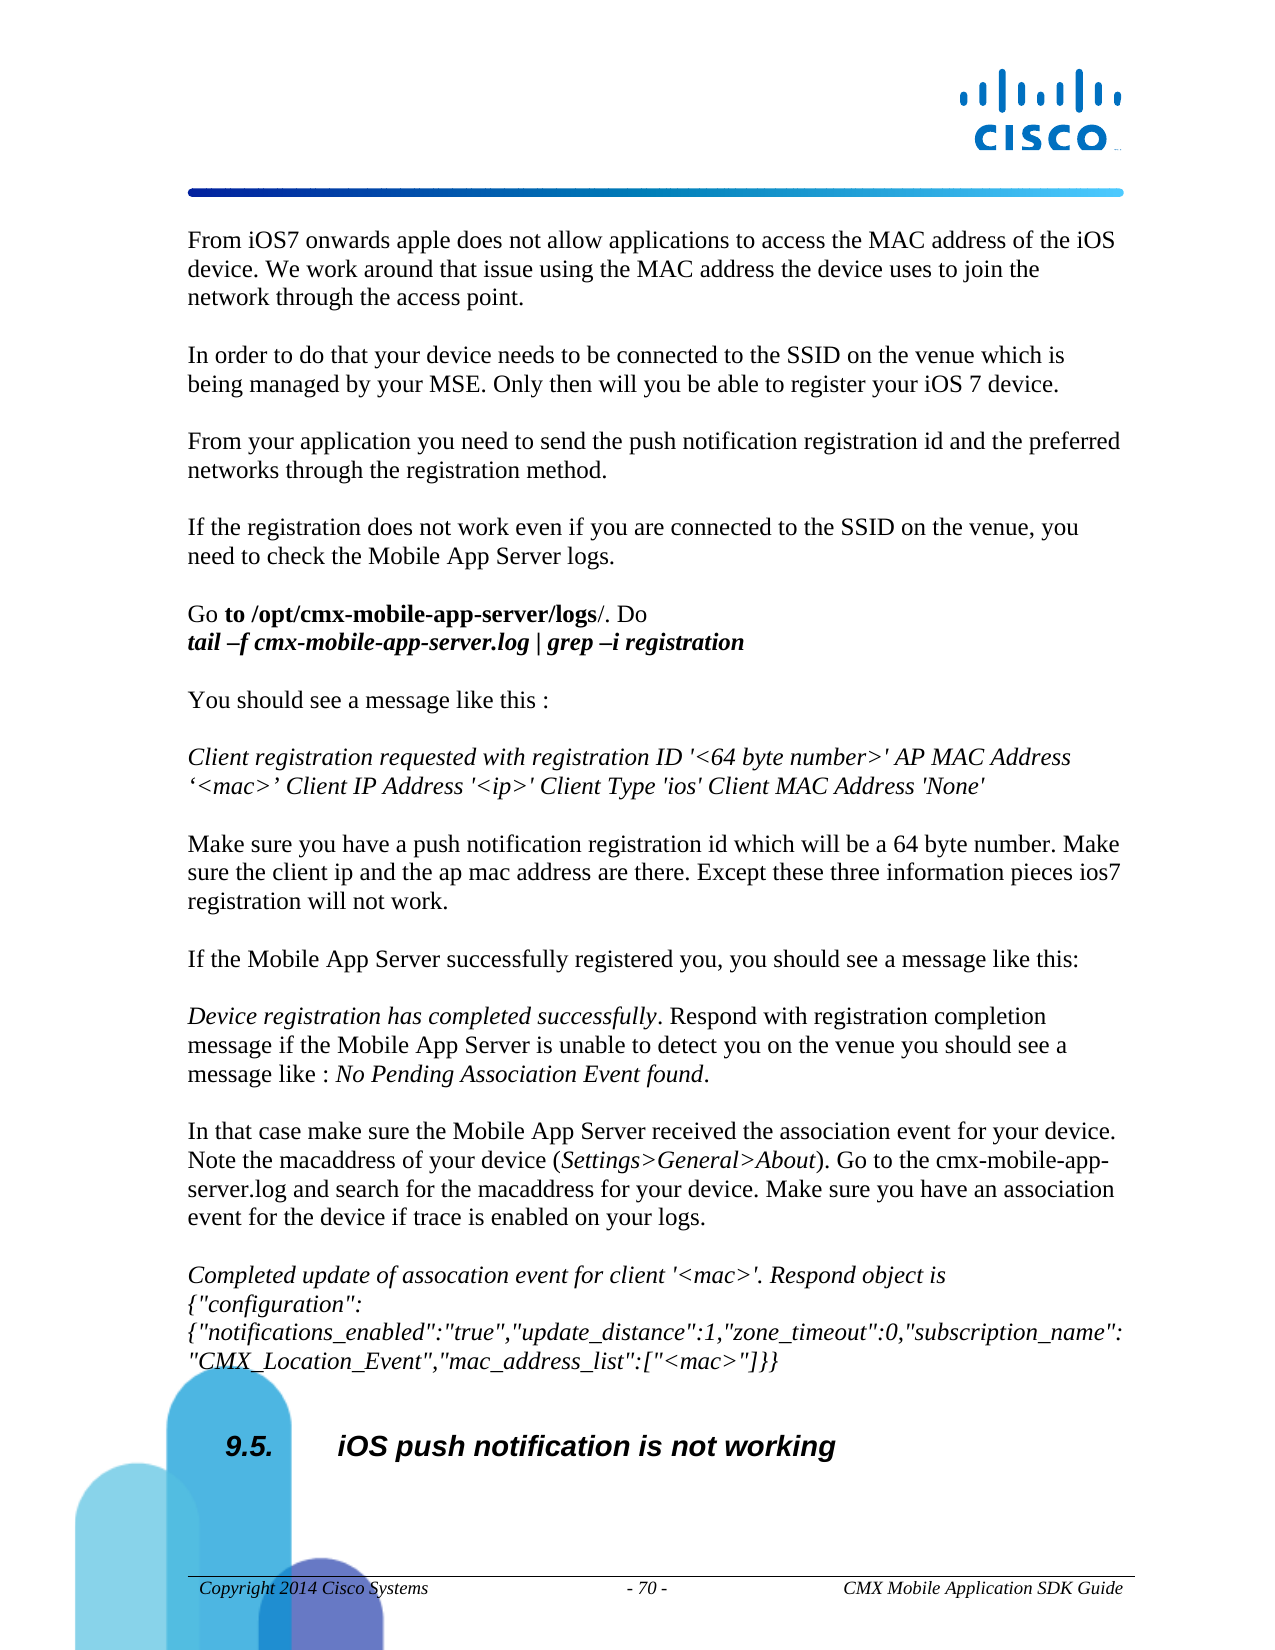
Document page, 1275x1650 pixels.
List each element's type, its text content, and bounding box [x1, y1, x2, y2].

text If the Mobile App Server successfully registered you, you should see a message like this: [187, 944, 1125, 972]
text Client registration requested with registration ID '<64 byte number>' AP MAC Address ‘<mac>’ Client IP Address '<ip>' Client Type 'ios' Client MAC Address 'None' [187, 742, 1125, 800]
text If the registration does not work even if you are connected to the SSID on the venue, you need to check the Mobile App Server logs. [187, 512, 1125, 570]
text From your application you need to send the push notification registration id and the preferred networks through the registration method. [187, 426, 1125, 484]
subtitle iOS push notification is not working [225, 1429, 1125, 1462]
text Device registration has completed successfully. Respond with registration completion message if the Mobile App Server is unable to detect you on the venue you should see a message like : No Pending Association Event found. [187, 1001, 1125, 1087]
text Go to /opt/cmx-mobile-app-server/logs/. Do [187, 599, 1125, 627]
text You should see a message like this : [187, 685, 1125, 714]
text From iOS7 onwards apple does not allow applications to access the MAC address of the iOS device. We work around that issue using the MAC address the device uses to join the network through the access point. [187, 225, 1125, 311]
text tail –f cmx-mobile-app-server.log | grep –i registration [187, 627, 1125, 656]
text Completed update of assocation event for client '<mac>'. Respond object is {"configuration":{"notifications_enabled":"true","update_distance":1,"zone_timeout":0,"subscription_name":"CMX_Location_Event","mac_address_list":["<mac>"]}} [187, 1260, 1125, 1375]
picture [74, 1365, 386, 1650]
text In order to do that your device needs to be connected to the SSID on the venue which is being managed by your MSE. Only then will you be able to register your iOS 7 device. [187, 340, 1125, 397]
text In that case make sure the Mobile App Server received the association event for your device. Note the macaddress of your device (Settings>General>About). Go to the cmx-mobile-app-server.log and search for the macaddress for your device. Make sure you have an association event for the device if trace is enabled on your logs. [187, 1116, 1125, 1231]
text Make sure you have a push notification registration id which will be a 64 byte number. Make sure the client ip and the ap mac address are there. Except these three information pieces ios7 registration will not work. [187, 829, 1125, 915]
